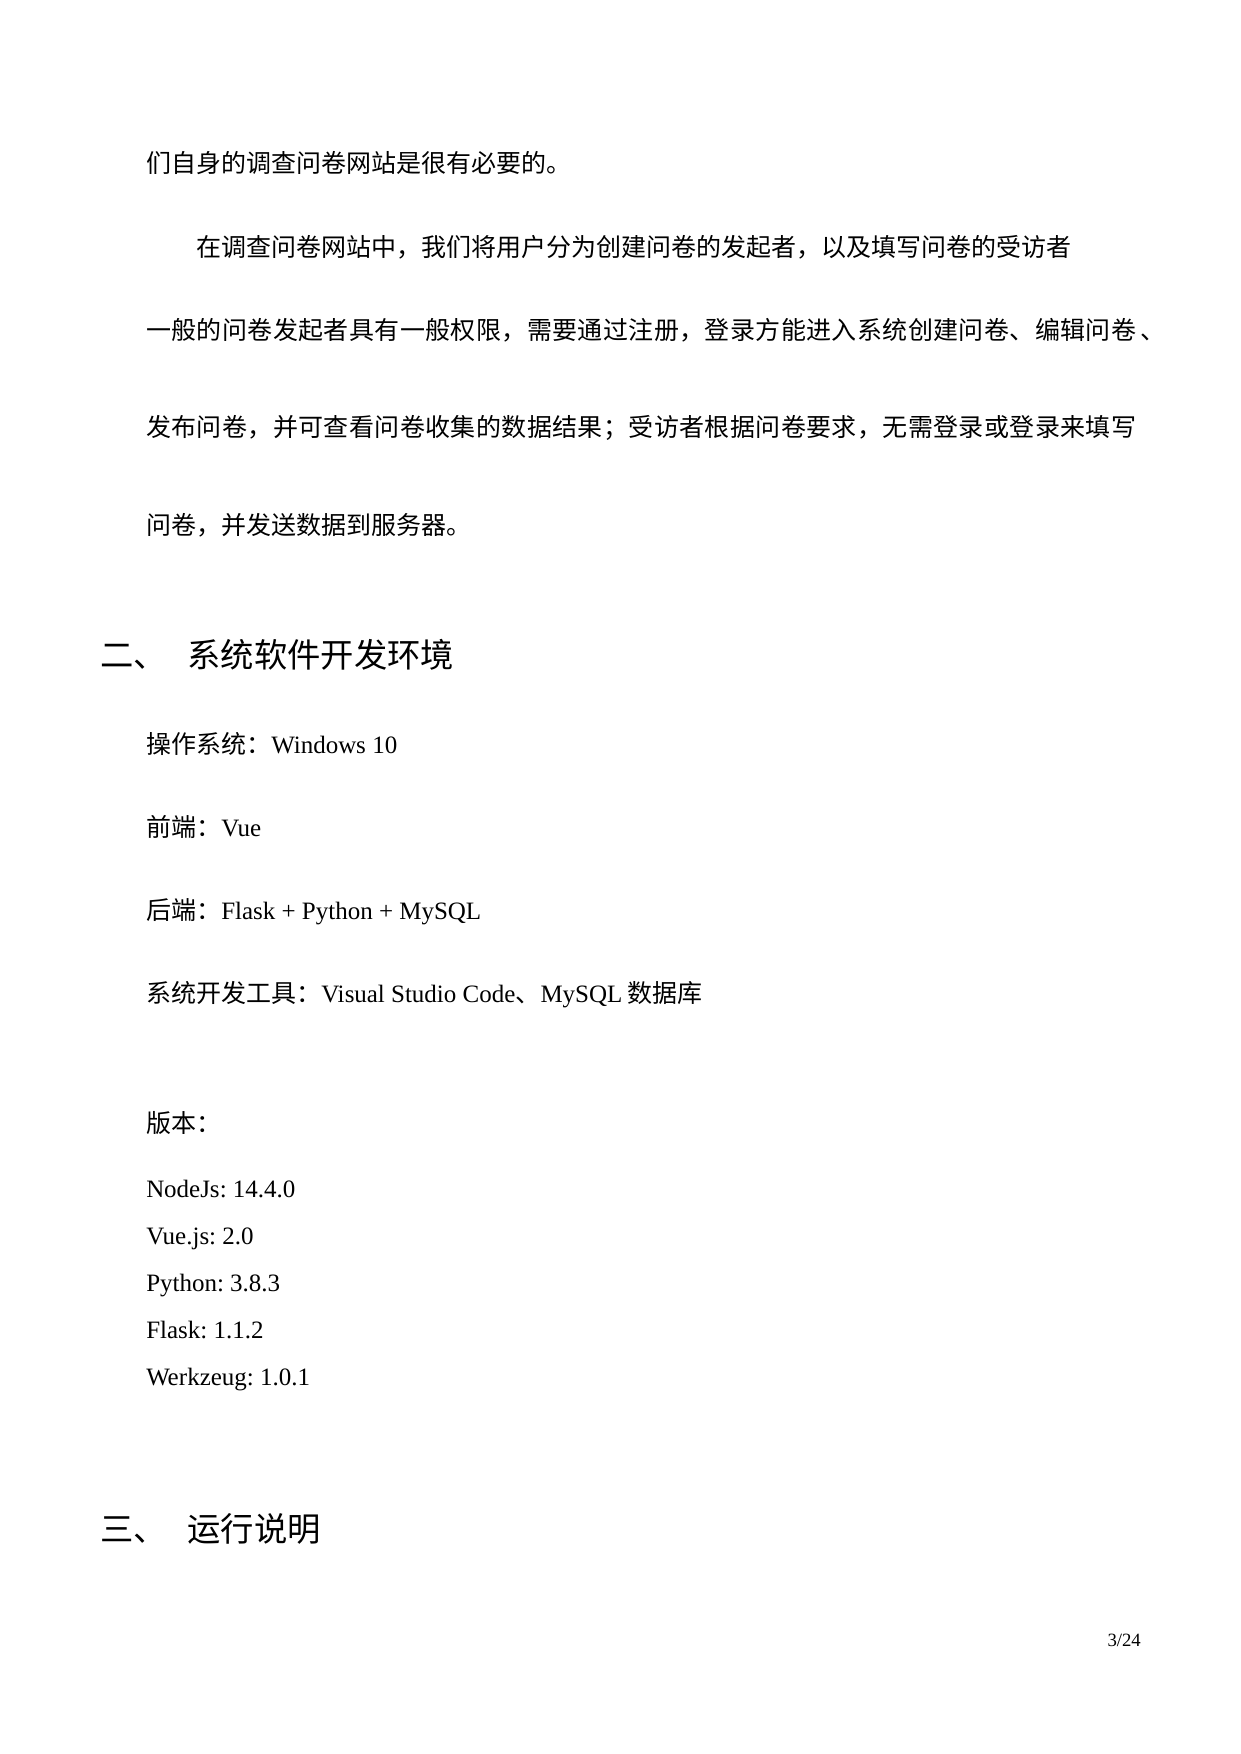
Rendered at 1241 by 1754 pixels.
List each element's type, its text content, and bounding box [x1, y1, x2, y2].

list Python: 3.8.3 [146, 1266, 1140, 1298]
list Flask: 1.1.2 [146, 1313, 1140, 1345]
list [146, 129, 1140, 194]
list NodeJs: 14.4.0 [146, 1172, 1140, 1205]
list Werkzeug: 1.0.1 [146, 1360, 1140, 1392]
list Vue.js: 2.0 [146, 1219, 1140, 1252]
list 操作系统：Windows 10 [146, 710, 1140, 775]
list 系统开发工具：Visual Studio Code、MySQL数据库 [146, 959, 1140, 1024]
list 一般的问卷发起者具有一般权限，需要通过注册，登录方能进入系统创建问卷、编辑问卷、发布问卷，并可查看问卷收集的数据结果；受访者根据问卷要求，无需登录或登录来填写问卷，并发送数据到服务器。 [146, 296, 1140, 556]
list 运行说明 [100, 1494, 1140, 1559]
list 前端：Vue [146, 793, 1140, 858]
list 在调查问卷网站中，我们将用户分为创建问卷的发起者，以及填写问卷的受访者 [146, 213, 1140, 278]
list 后端：Flask + Python + MySQL [146, 876, 1140, 941]
list 版本： [146, 1089, 1140, 1154]
list 系统软件开发环境 [100, 621, 1140, 686]
